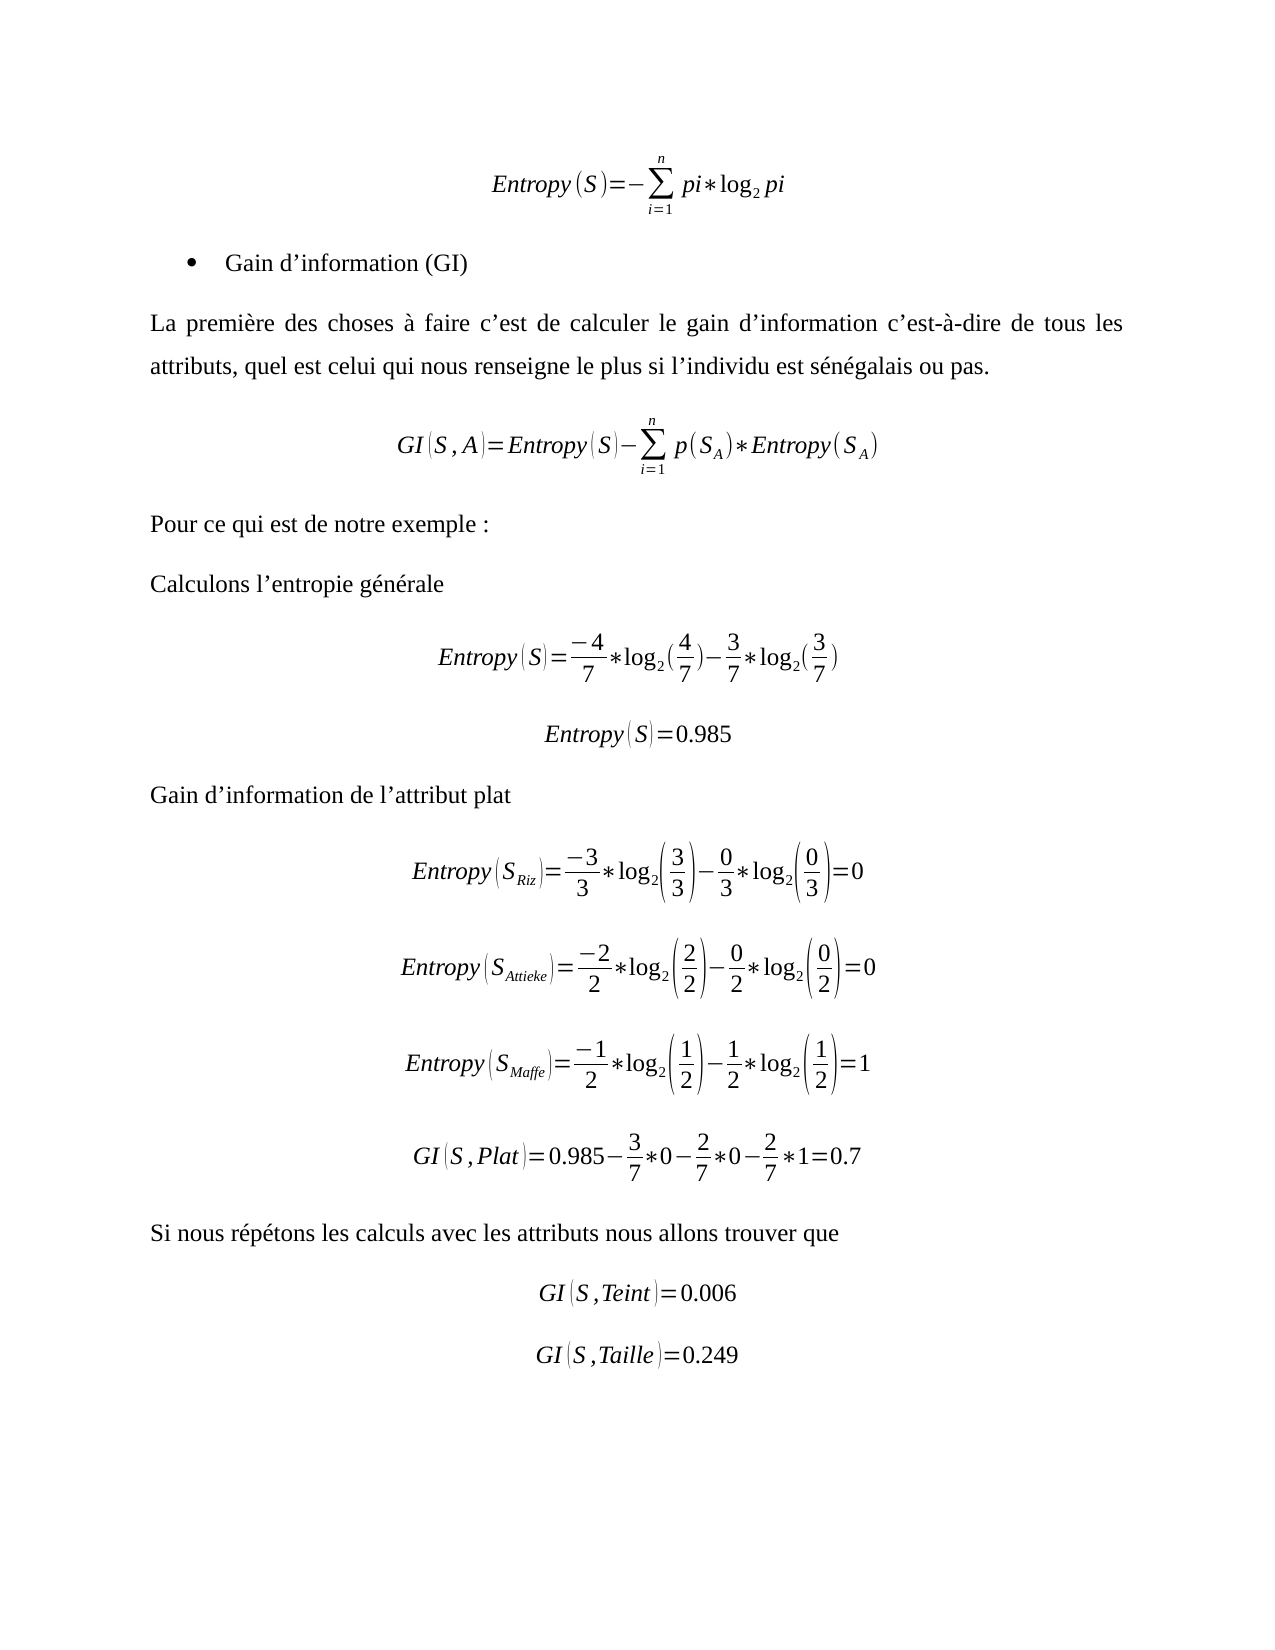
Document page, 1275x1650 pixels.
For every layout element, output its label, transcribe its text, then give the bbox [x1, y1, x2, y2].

text Pour ce qui est de notre exemple : [150, 509, 1125, 538]
list Gain d’information (GI) [187, 248, 1125, 277]
text Calculons l’entropie générale [150, 569, 1125, 598]
text Si nous répétons les calculs avec les attributs nous allons trouver que [150, 1218, 1125, 1247]
text La première des choses à faire c’est de calculer le gain d’information c’est-à-dire de tous les attributs, quel est celui qui nous renseigne le plus si l’individu est sénégalais ou pas. [150, 308, 1125, 380]
text Gain d’information de l’attribut plat [150, 781, 1125, 809]
